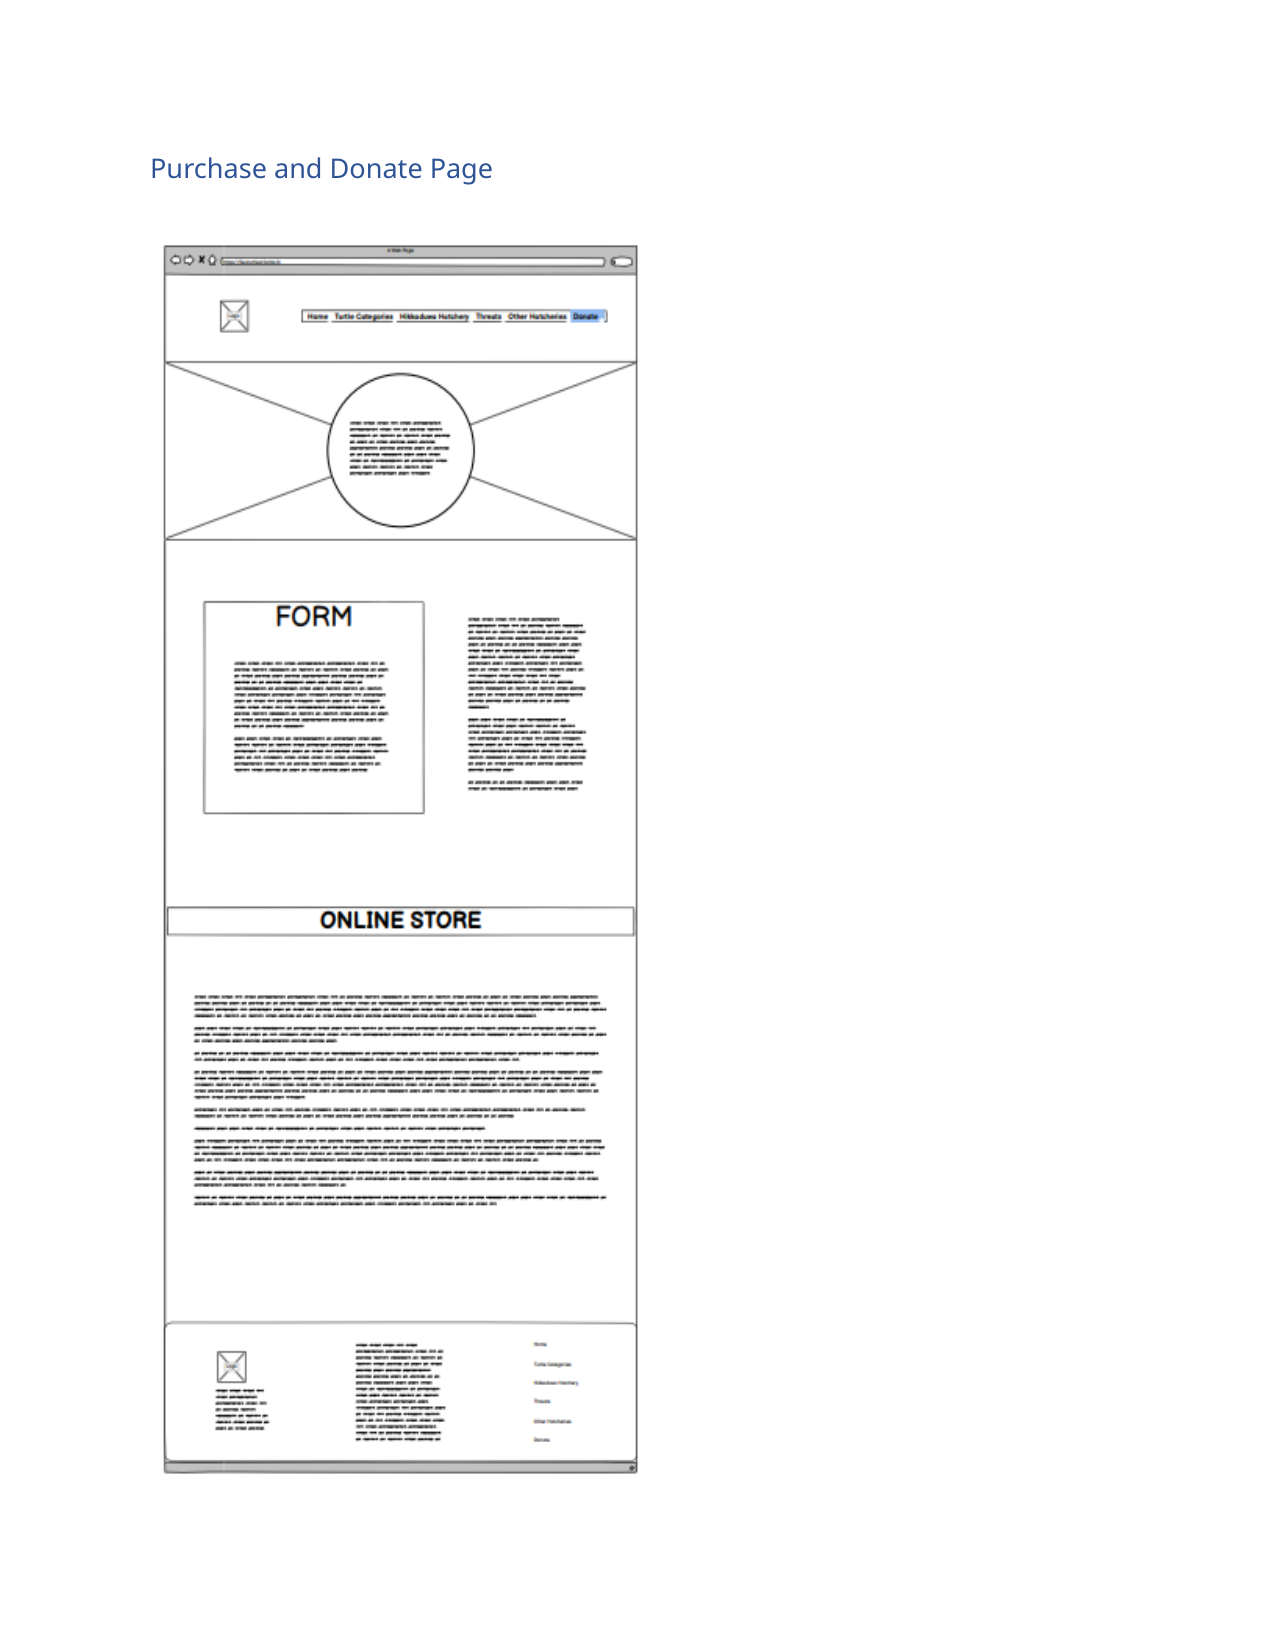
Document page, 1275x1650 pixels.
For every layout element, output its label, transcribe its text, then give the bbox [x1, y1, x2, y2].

subtitle Purchase and Donate Page [150, 150, 1125, 187]
picture [150, 239, 991, 1484]
